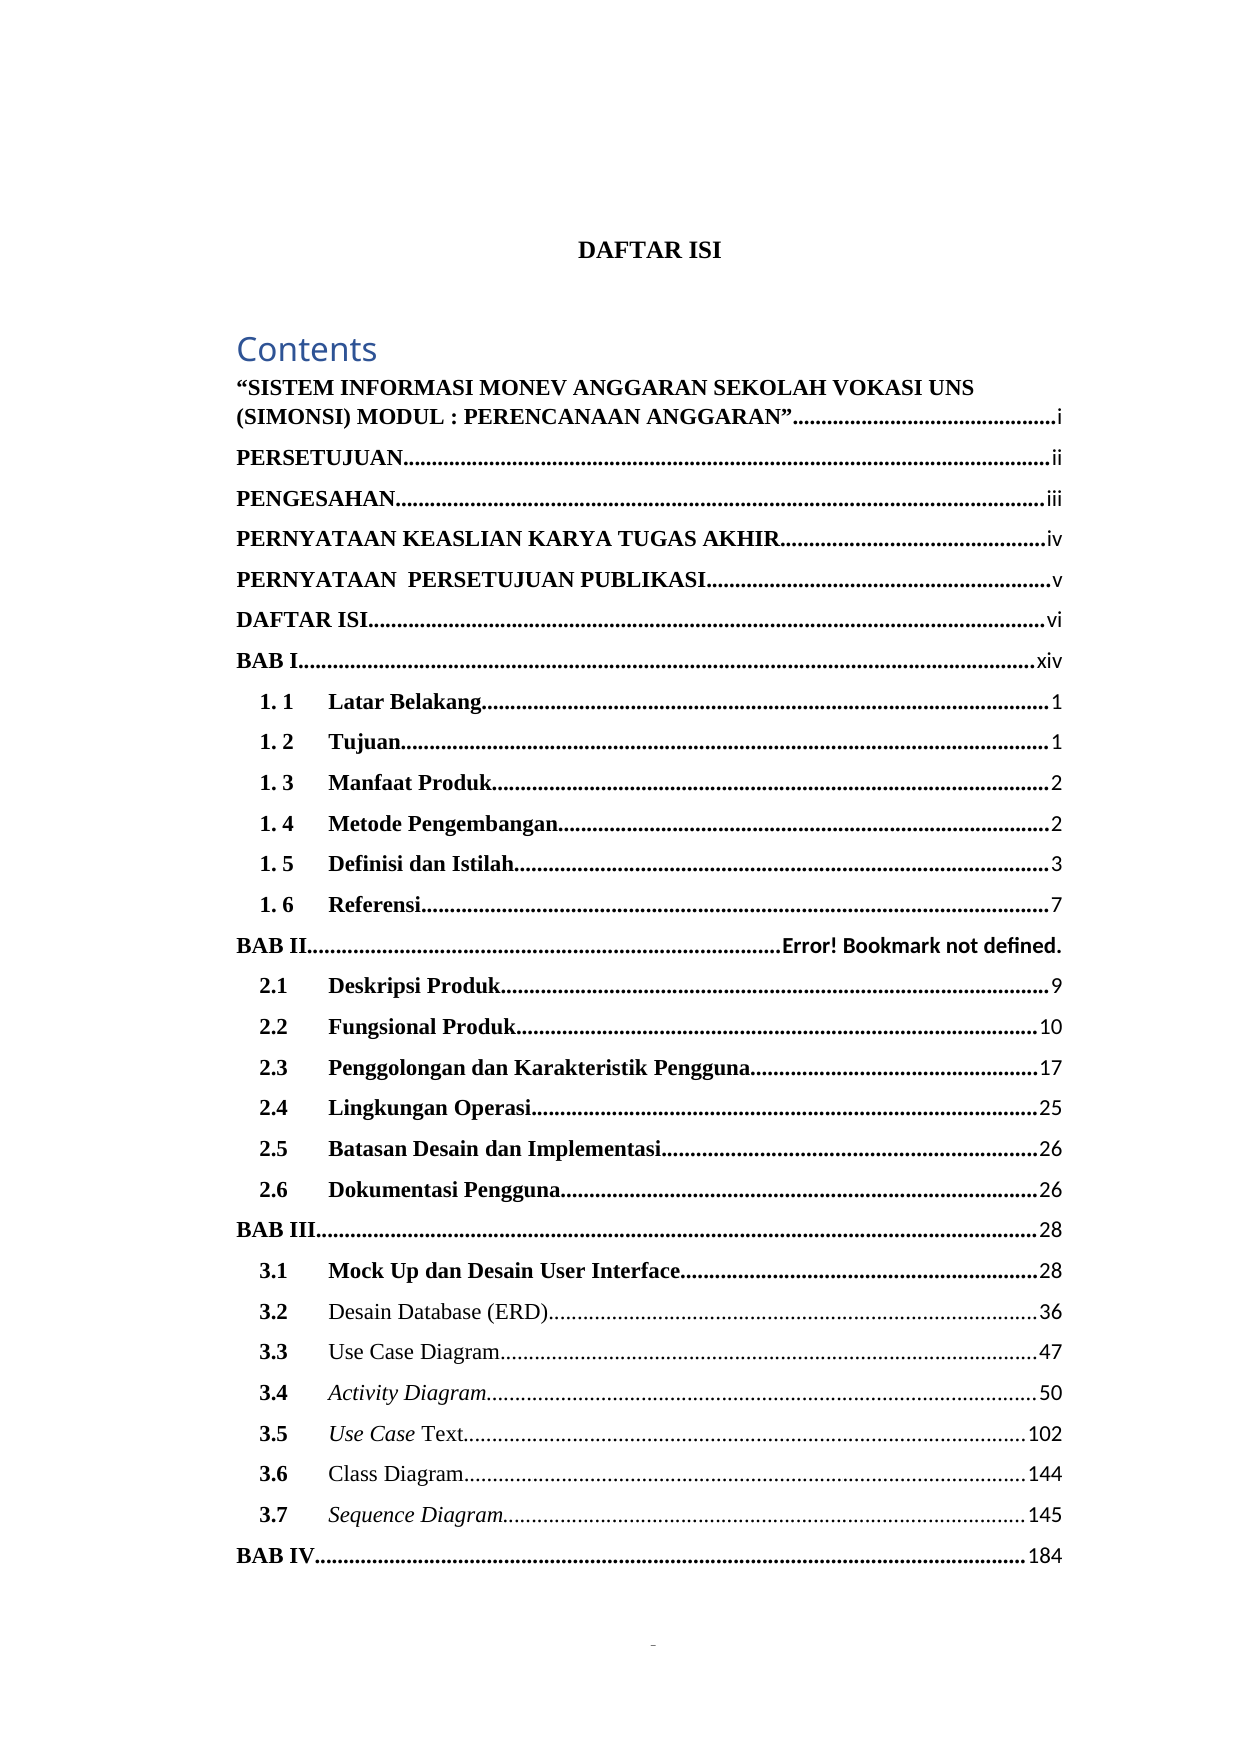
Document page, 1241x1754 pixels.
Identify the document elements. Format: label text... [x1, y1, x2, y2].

subtitle DAFTAR ISI [192, 235, 1107, 263]
title Contents [236, 326, 1107, 371]
